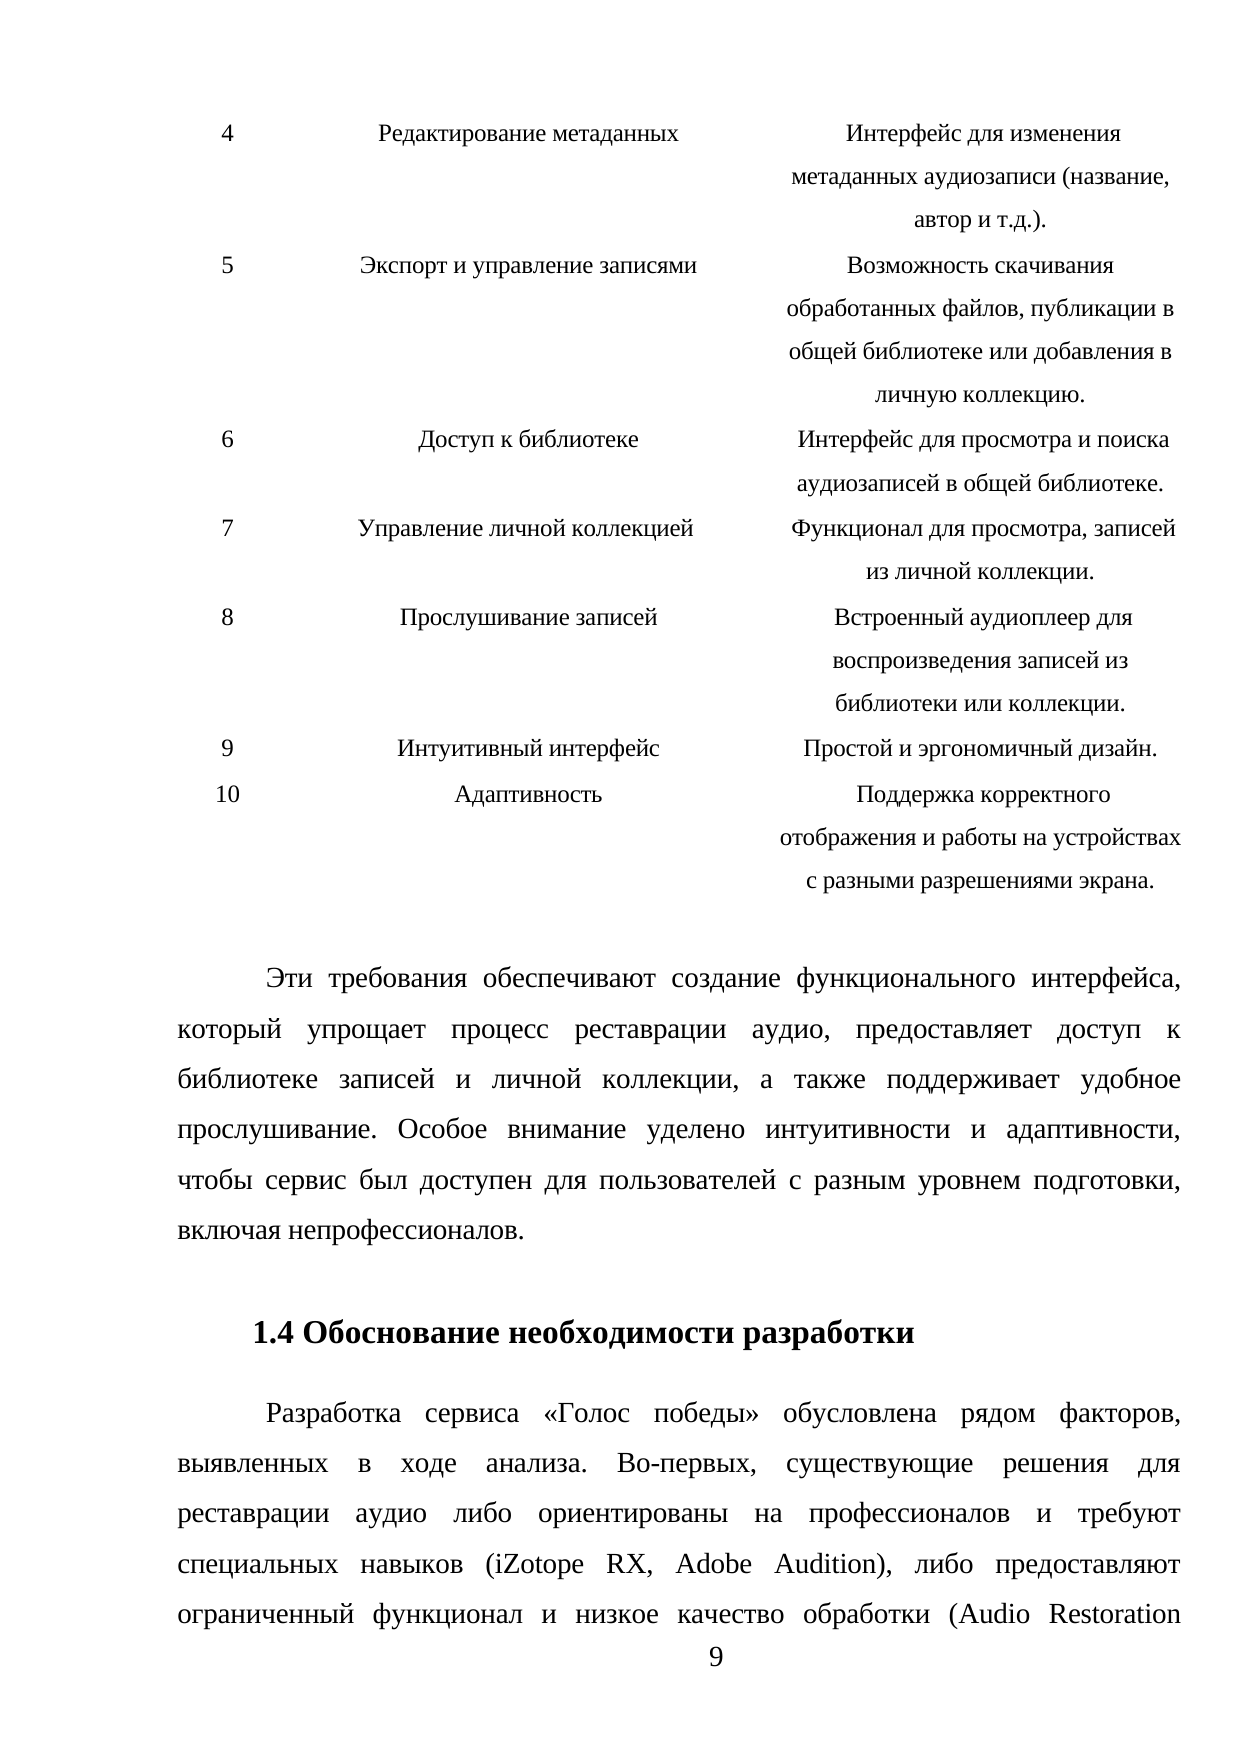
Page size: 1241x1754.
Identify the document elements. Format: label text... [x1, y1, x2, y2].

table_cell 4 [177, 118, 272, 250]
table_cell 8 [177, 602, 272, 733]
table_cell Функционал для просмотра, записей из личной коллекции. [779, 513, 1181, 602]
table_cell 5 [177, 250, 272, 424]
table_cell Прослушивание записей [272, 602, 779, 733]
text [177, 1395, 1181, 1630]
table_cell Доступ к библиотеке [272, 425, 779, 513]
table_cell Возможность скачивания обработанных файлов, публикации в общей библиотеке или добавления в личную коллекцию. [779, 250, 1181, 424]
table_cell Интерфейс для изменения метаданных аудиозаписи (название, автор и т.д.). [779, 118, 1181, 250]
table_cell Встроенный аудиоплеер для воспроизведения записей из библиотеки или коллекции. [779, 602, 1181, 733]
table_cell Интерфейс для просмотра и поиска аудиозаписей в общей библиотеке. [779, 425, 1181, 513]
subtitle 1.4 Обоснование необходимости разработки [177, 1312, 1181, 1351]
text Эти требования обеспечивают создание функционального интерфейса, который упрощает процесс реставрации аудио, предоставляет доступ к библиотеке записей и личной коллекции, а также поддерживает удобное прослушивание. Особое внимание уделено интуитивности и адаптивности, чтобы сервис был доступен для пользователей с разным уровнем подготовки, включая непрофессионалов. [177, 961, 1181, 1246]
table_cell 7 [177, 513, 272, 602]
table_cell Поддержка корректного отображения и работы на устройствах с разными разрешениями экрана. [779, 779, 1181, 910]
table_cell Простой и эргономичный дизайн. [779, 733, 1181, 779]
table_cell 9 [177, 733, 272, 779]
table_cell Интуитивный интерфейс [272, 733, 779, 779]
table_cell Экспорт и управление записями [272, 250, 779, 424]
table_cell Адаптивность [272, 779, 779, 910]
table_cell 6 [177, 425, 272, 513]
table_cell Управление личной коллекцией [272, 513, 779, 602]
table_cell 10 [177, 779, 272, 910]
table_cell Редактирование метаданных [272, 118, 779, 250]
